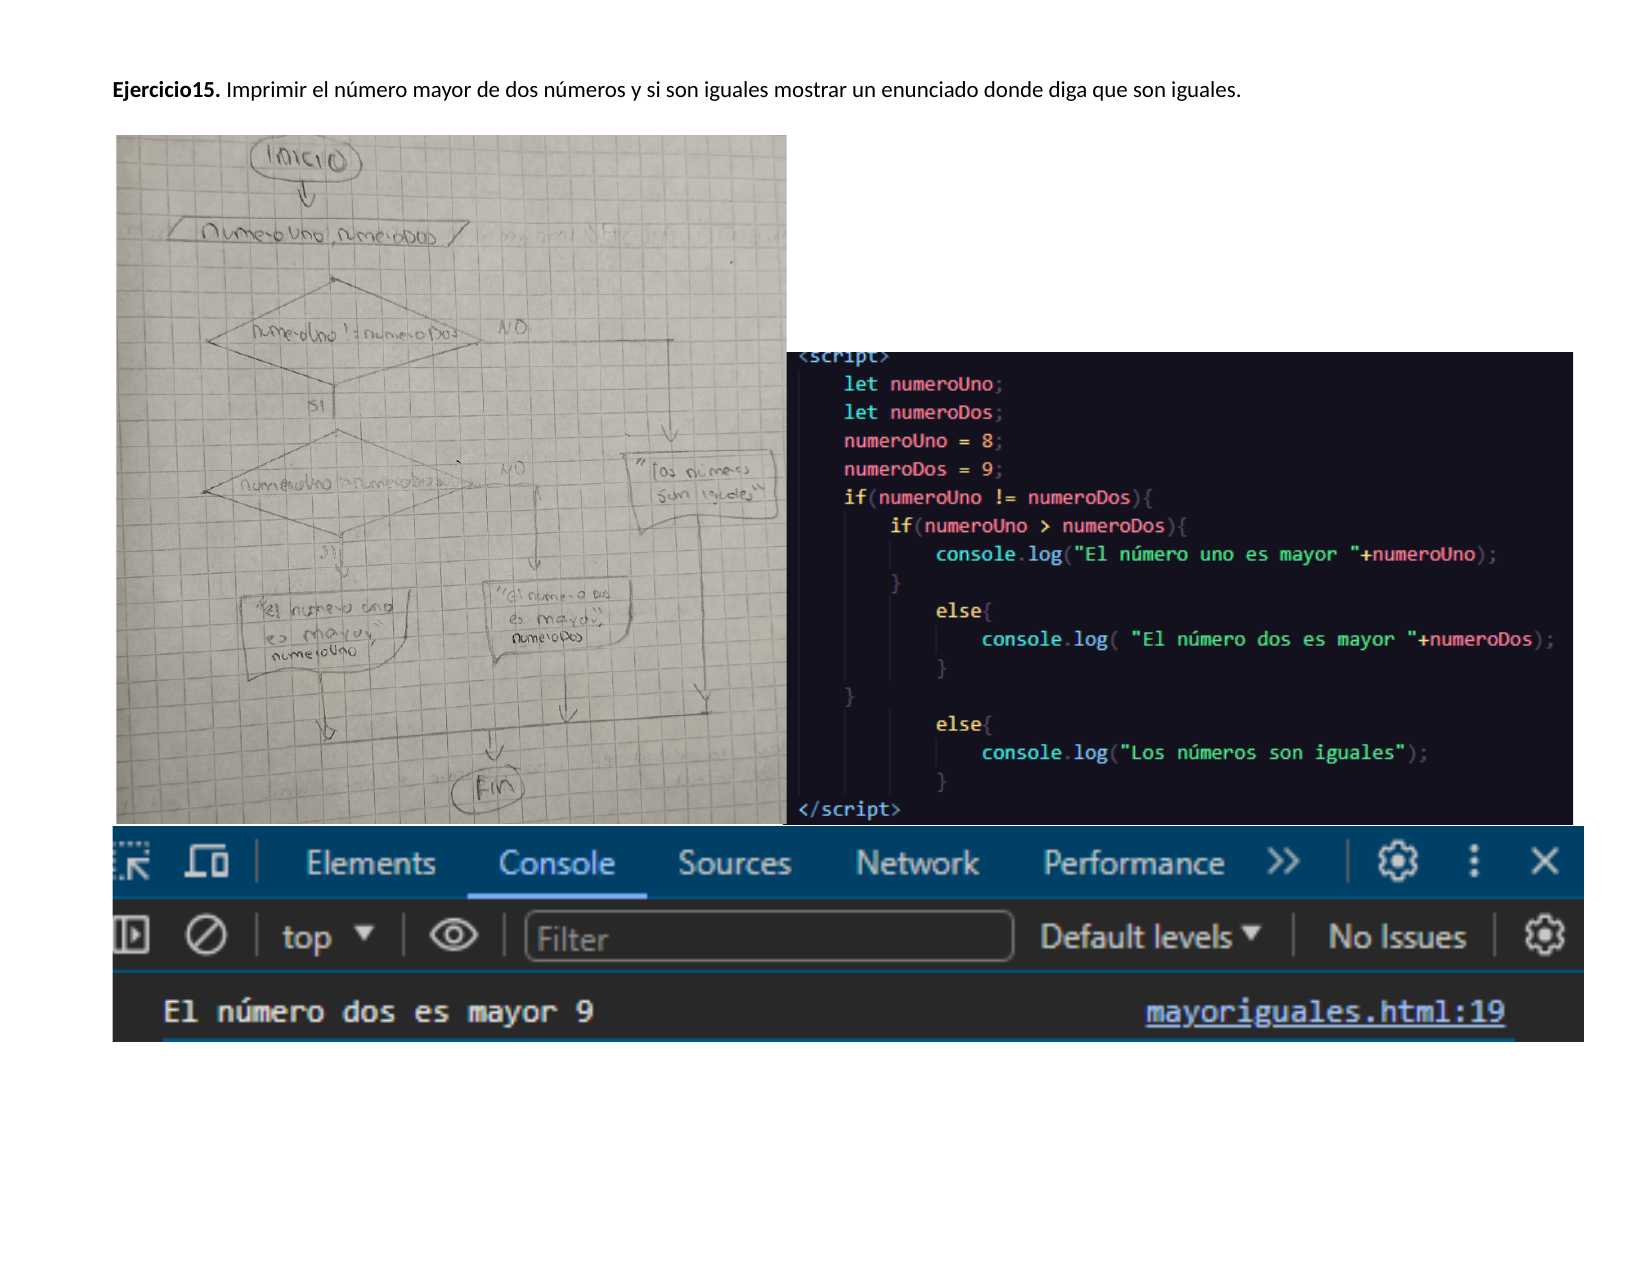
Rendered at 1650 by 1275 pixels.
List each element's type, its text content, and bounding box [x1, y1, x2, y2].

picture [116, 135, 1574, 825]
picture [112, 826, 1584, 1042]
text Ejercicio15. Imprimir el número mayor de dos números y si son iguales mostrar un enunciado donde diga que son iguales. [112, 75, 1575, 103]
